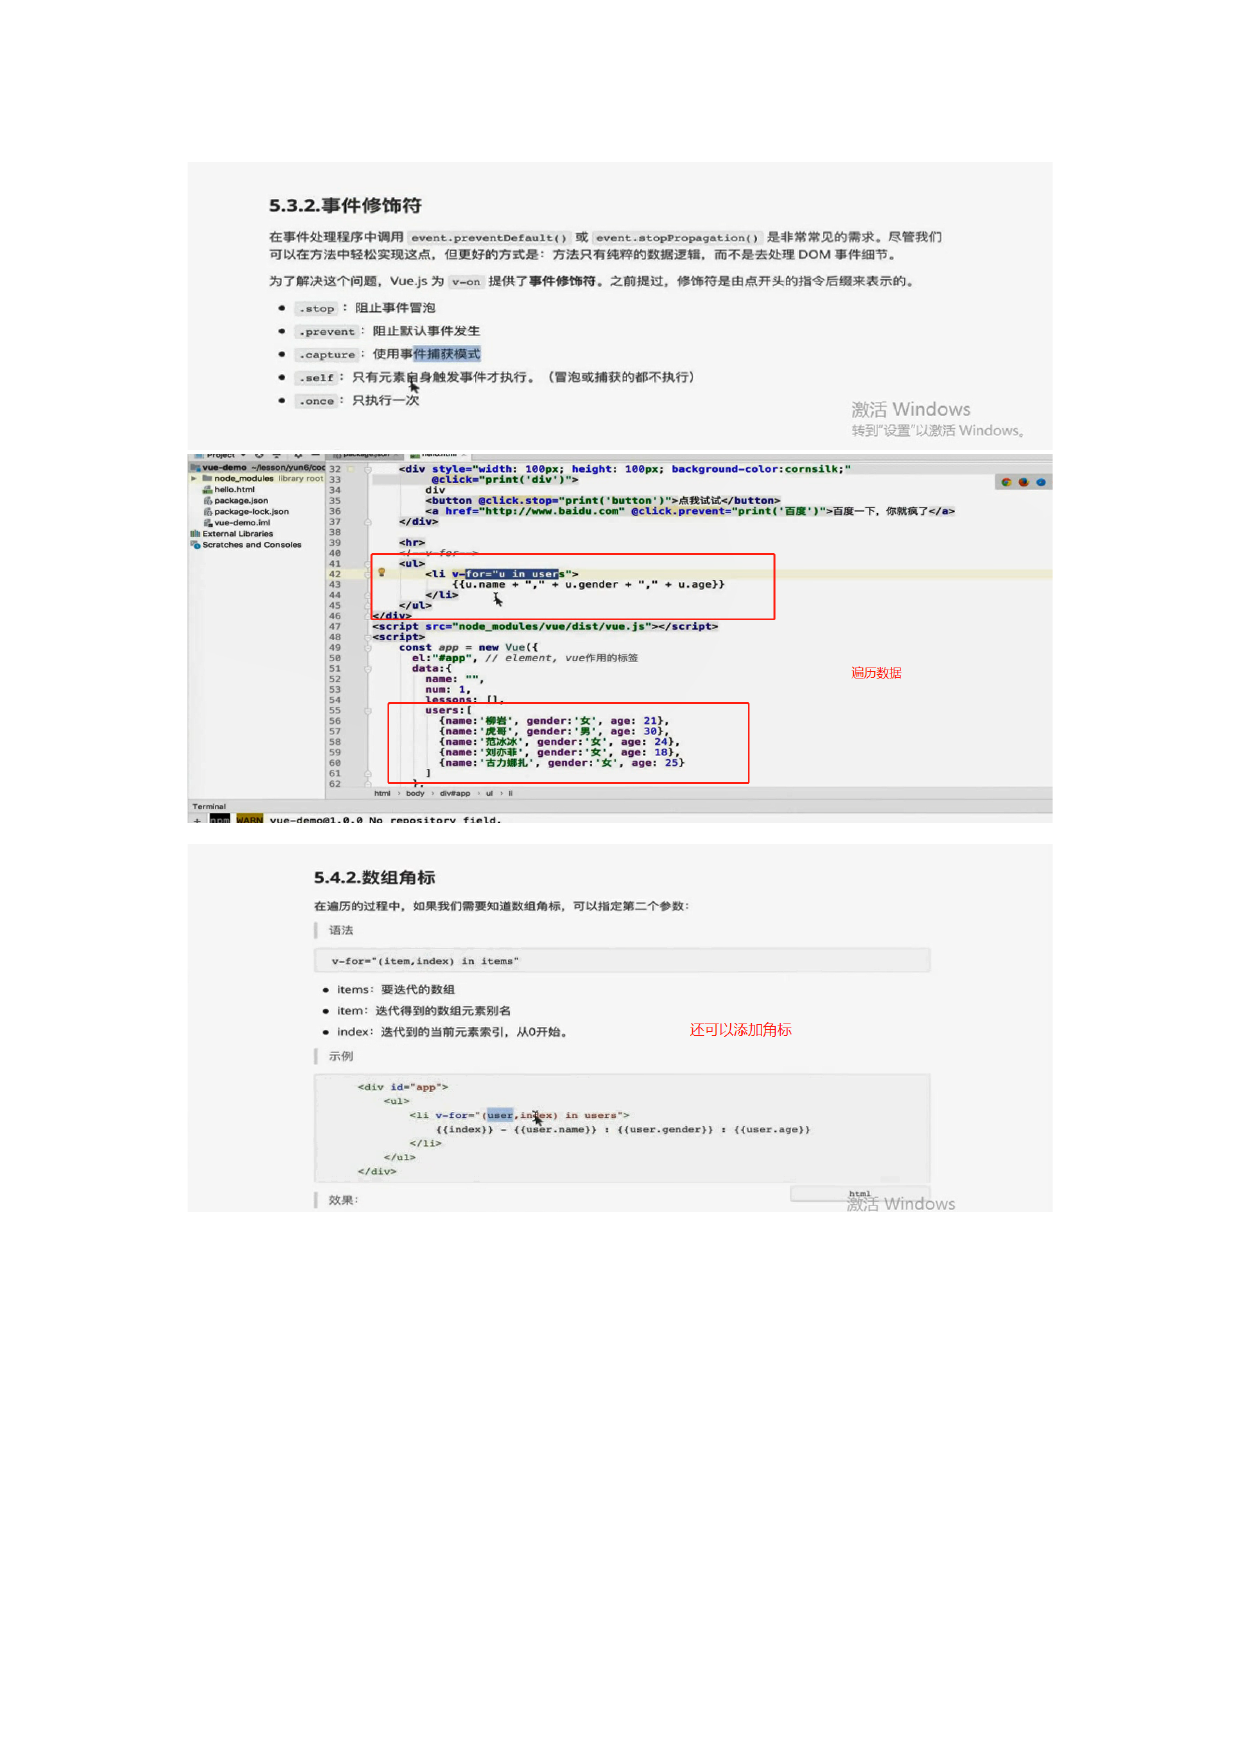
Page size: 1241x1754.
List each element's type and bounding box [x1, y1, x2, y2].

picture [187, 454, 1053, 823]
picture [187, 162, 1053, 450]
picture [187, 844, 1053, 1212]
